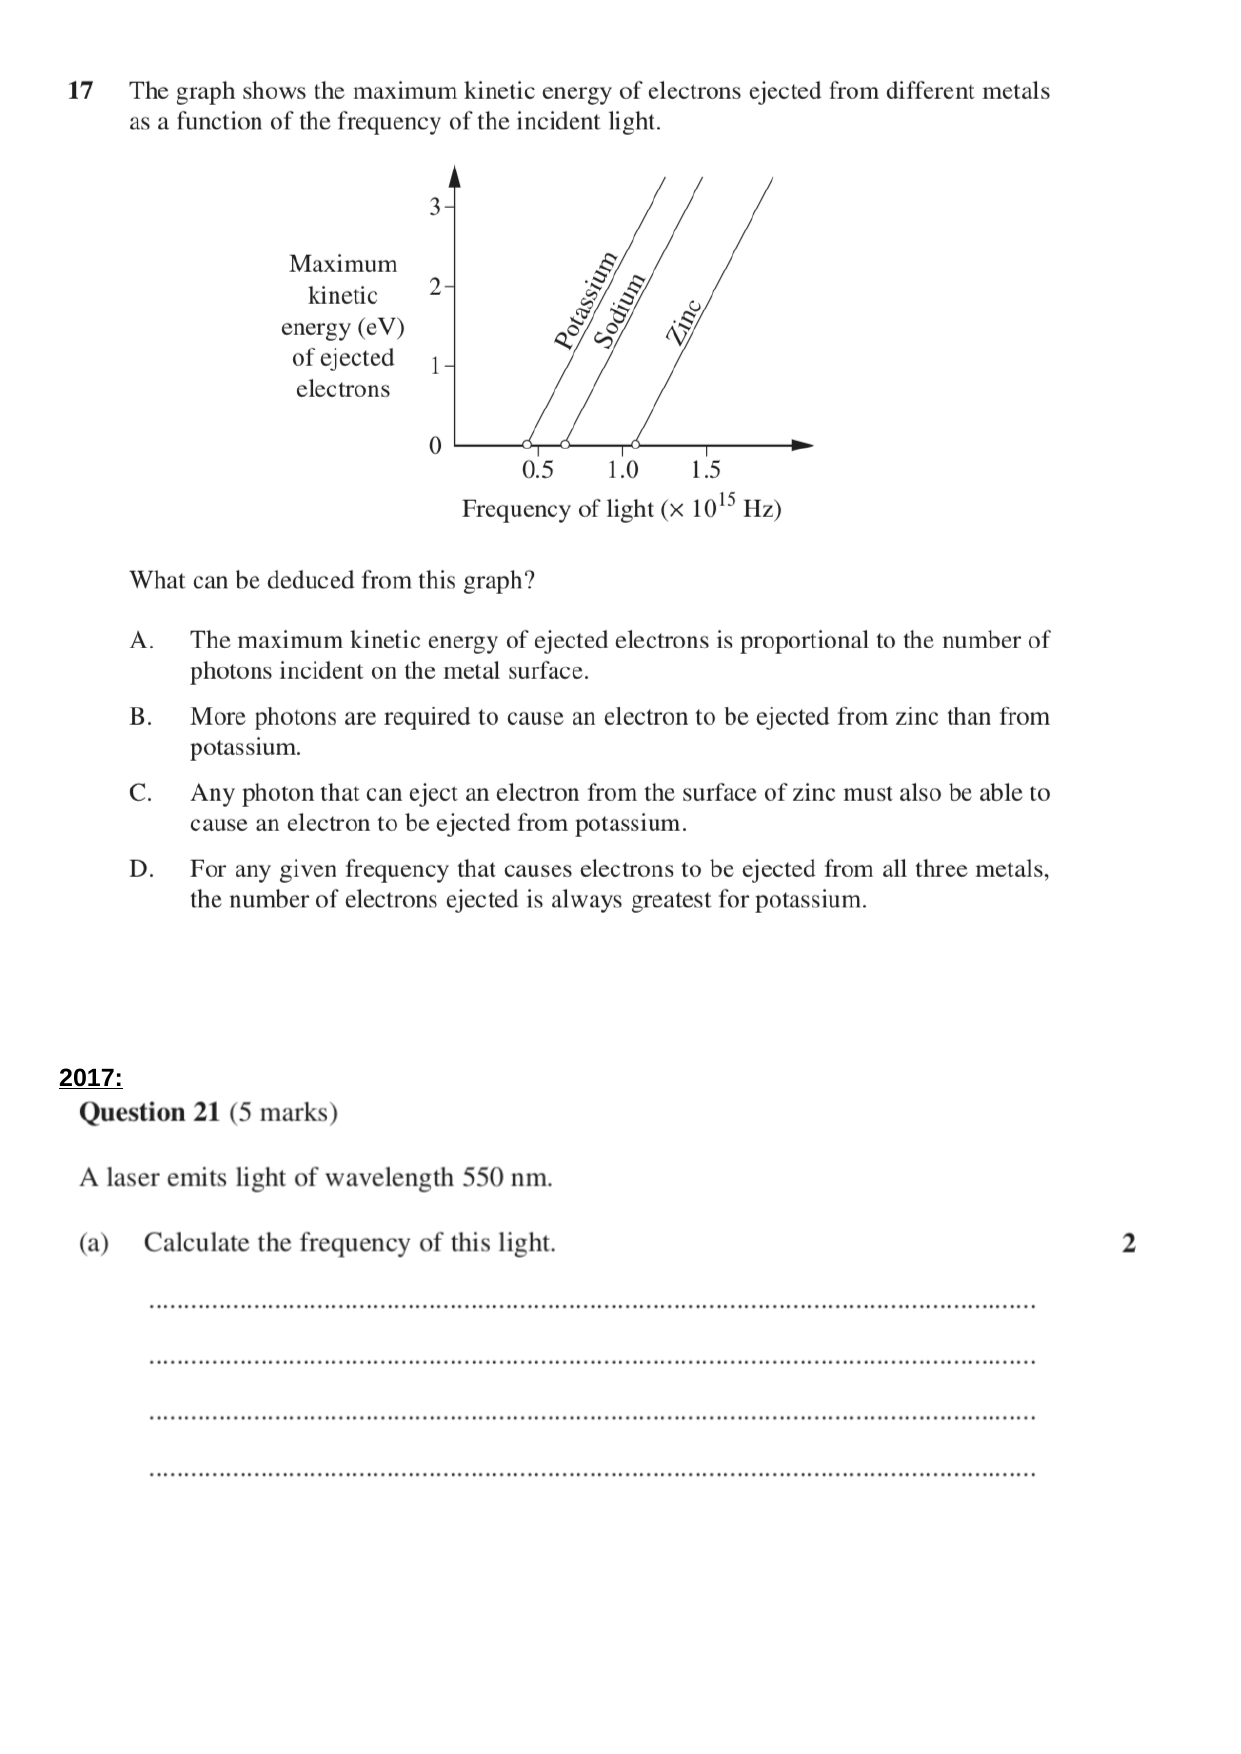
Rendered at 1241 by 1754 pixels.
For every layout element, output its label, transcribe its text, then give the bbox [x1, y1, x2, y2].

picture [58, 70, 1090, 927]
text 2017: [59, 1063, 1181, 1092]
picture [58, 1095, 1157, 1489]
